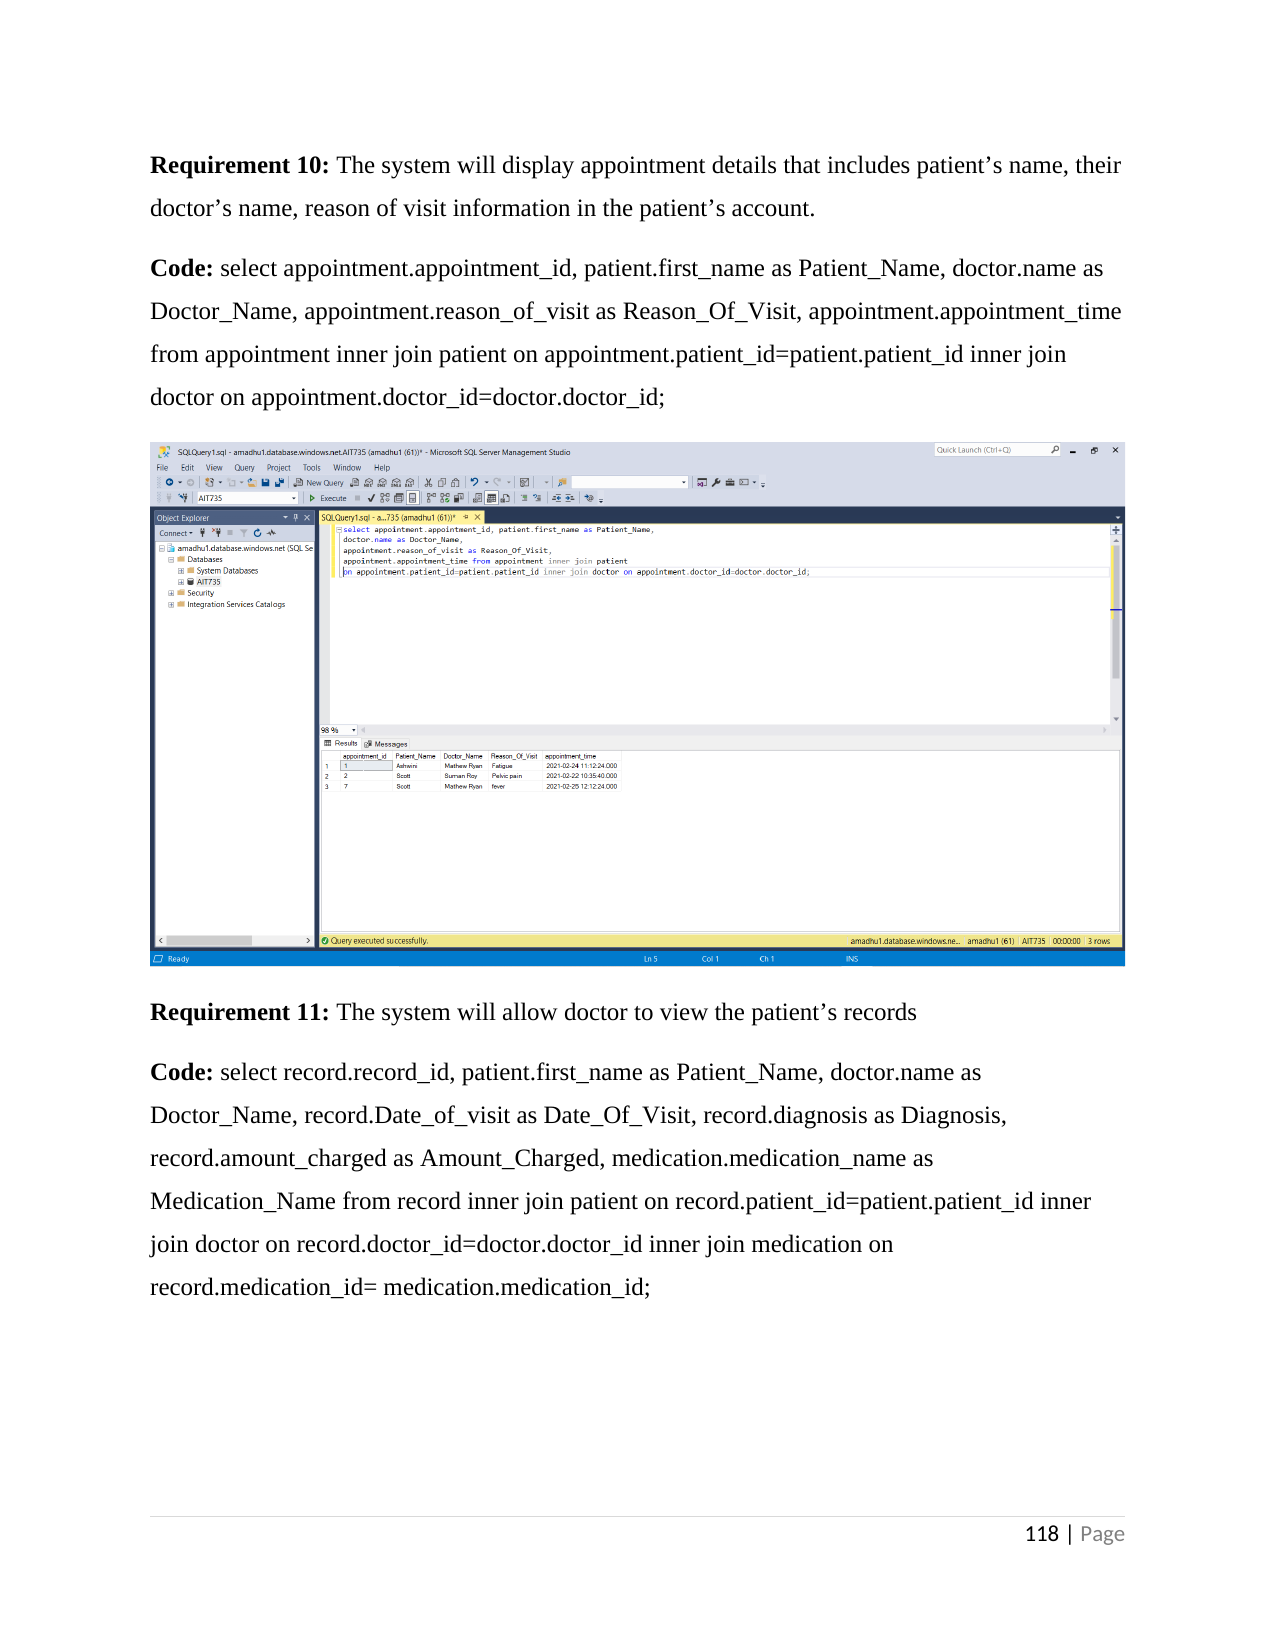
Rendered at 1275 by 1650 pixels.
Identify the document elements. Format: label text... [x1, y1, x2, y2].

text Code: select record.record_id, patient.first_name as Patient_Name, doctor.name as Doctor_Name, record.Date_of_visit as Date_Of_Visit, record.diagnosis as Diagnosis, record.amount_charged as Amount_Charged, medication.medication_name as Medication_Name from record inner join patient on record.patient_id=patient.patient_id inner join doctor on record.doctor_id=doctor.doctor_id inner join medication on record.medication_id= medication.medication_id; [150, 1057, 1125, 1301]
text Requirement 10: The system will display appointment details that includes patient’s name, their doctor’s name, reason of visit information in the patient’s account. [150, 150, 1125, 222]
text Code: select appointment.appointment_id, patient.first_name as Patient_Name, doctor.name as Doctor_Name, appointment.reason_of_visit as Reason_Of_Visit, appointment.appointment_time from appointment inner join patient on appointment.patient_id=patient.patient_id inner join doctor on appointment.doctor_id=doctor.doctor_id; [150, 253, 1125, 411]
picture [150, 442, 1125, 967]
text Requirement 11: The system will allow doctor to view the patient’s records [150, 997, 1125, 1026]
